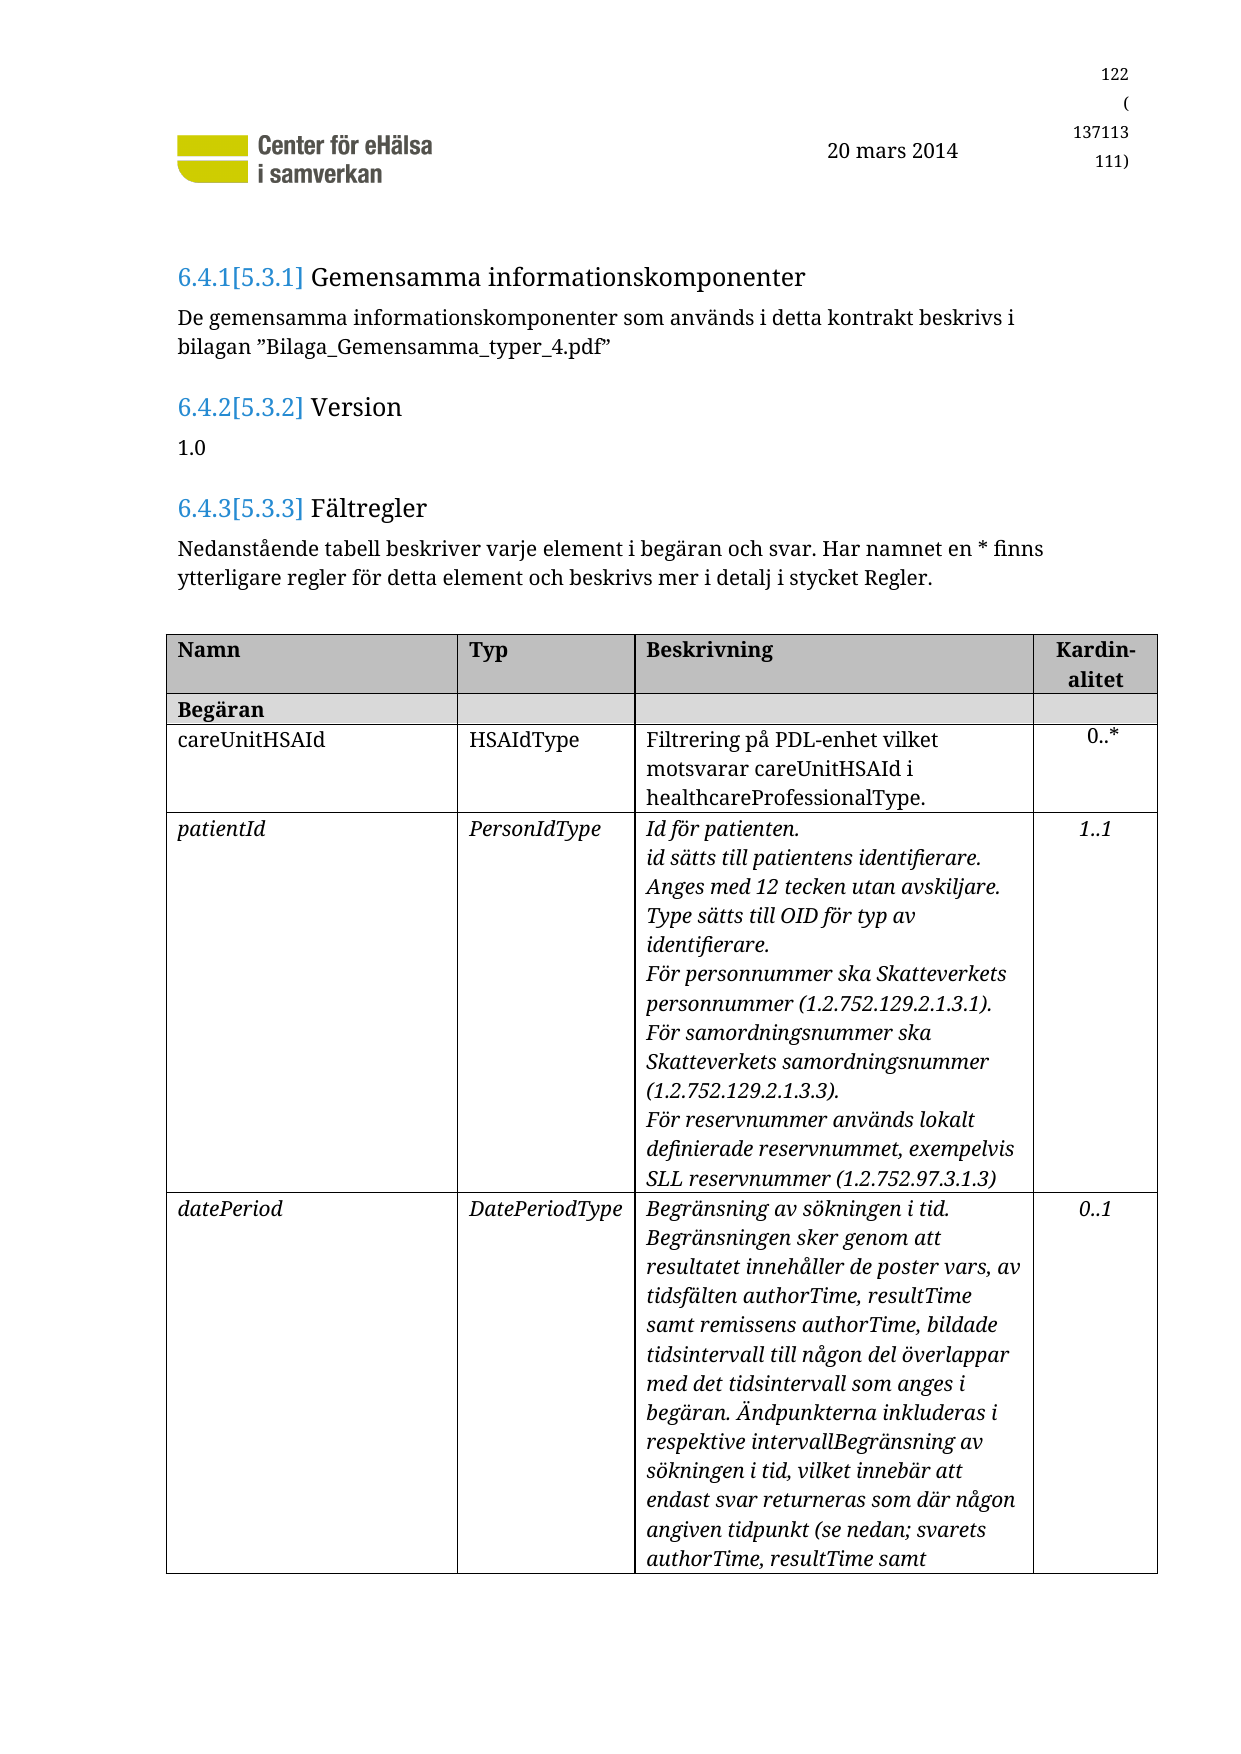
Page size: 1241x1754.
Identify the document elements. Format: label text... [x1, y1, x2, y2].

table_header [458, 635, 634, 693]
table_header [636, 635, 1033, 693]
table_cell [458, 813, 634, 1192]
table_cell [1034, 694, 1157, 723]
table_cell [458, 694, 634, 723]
subtitle Version [177, 390, 1081, 424]
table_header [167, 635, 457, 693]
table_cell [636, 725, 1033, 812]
picture [177, 135, 432, 183]
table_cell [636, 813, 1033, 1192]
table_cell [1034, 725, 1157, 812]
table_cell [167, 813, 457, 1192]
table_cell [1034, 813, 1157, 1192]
text Nedanstående tabell beskriver varje element i begäran och svar. Har namnet en * finns ytterligare regler för detta element och beskrivs mer i detalj i stycket Regler. [177, 533, 1081, 591]
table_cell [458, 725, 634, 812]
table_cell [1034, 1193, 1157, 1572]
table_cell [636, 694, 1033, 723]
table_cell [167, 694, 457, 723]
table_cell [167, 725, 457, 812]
text 1.0 [177, 432, 1081, 461]
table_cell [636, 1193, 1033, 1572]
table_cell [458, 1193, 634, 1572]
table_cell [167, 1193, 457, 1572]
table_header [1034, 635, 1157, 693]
subtitle Fältregler [177, 491, 1081, 524]
